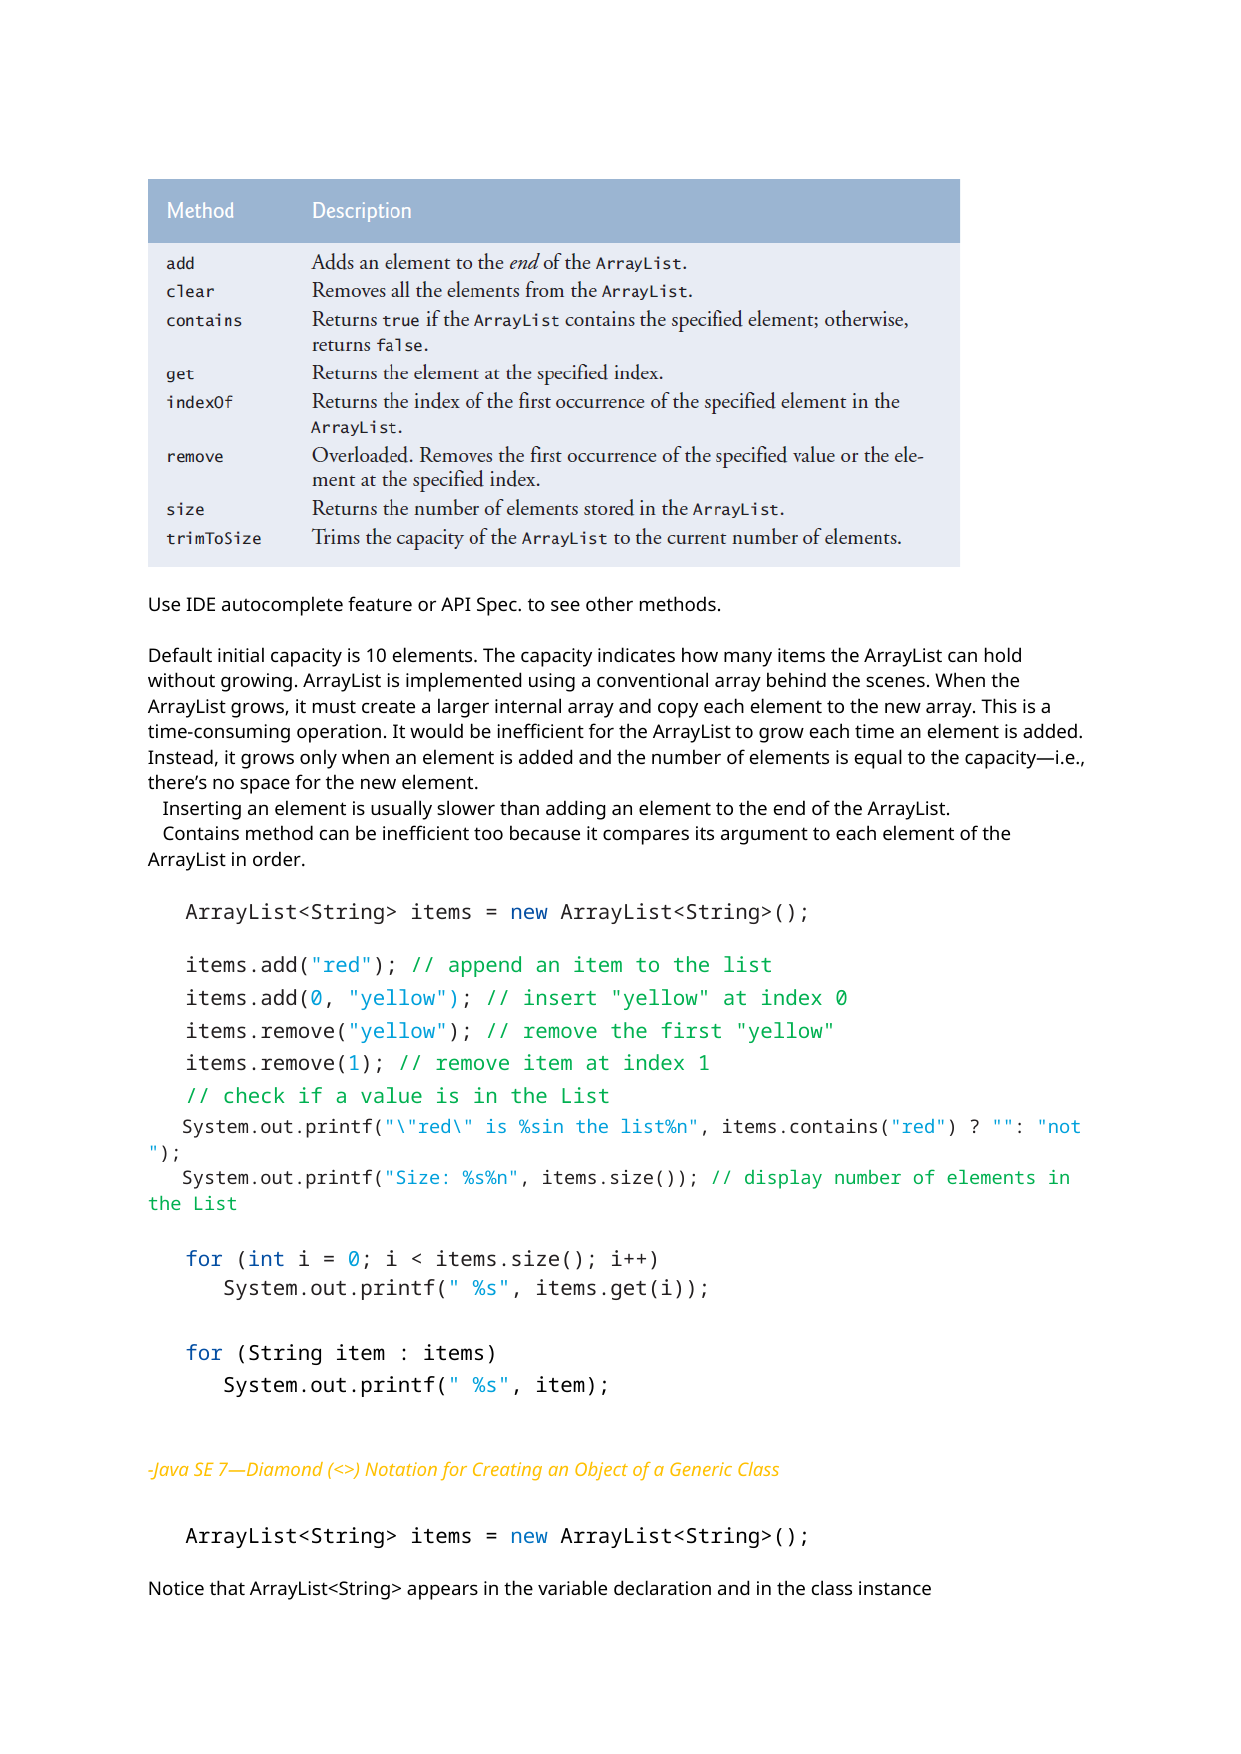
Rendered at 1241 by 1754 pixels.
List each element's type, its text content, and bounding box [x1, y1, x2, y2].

text Inserting an element is usually slower than adding an element to the end of the ArrayList. [148, 795, 1093, 821]
text -Java SE 7—Diamond (<>) Notation for Creating an Object of a Generic Class [148, 1456, 1093, 1482]
text Use IDE autocomplete feature or API Spec. to see other methods. [148, 591, 1093, 616]
picture [147, 176, 961, 567]
text // check if a value is in the List [148, 1081, 1093, 1109]
text items.add("red"); // append an item to the list [148, 951, 1093, 979]
text for (int i = 0; i < items.size(); i++) [148, 1244, 1093, 1273]
text System.out.printf("Size: %s%n", items.size()); // display number of elements in the List [148, 1165, 1093, 1216]
text items.remove("yellow"); // remove the first "yellow" [148, 1016, 1093, 1044]
text System.out.printf("\"red\" is %sin the list%n", items.contains("red") ? "": "not "); [148, 1114, 1093, 1165]
text items.add(0, "yellow"); // insert "yellow" at index 0 [148, 983, 1093, 1012]
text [148, 148, 1093, 566]
text Notice that ArrayList<String> appears in the variable declaration and in the class instance [148, 1575, 1093, 1601]
text System.out.printf(" %s", items.get(i)); for (String item : items) System.out.printf(" %s", item); [148, 1273, 1093, 1399]
text Default initial capacity is 10 elements. The capacity indicates how many items the ArrayList can hold without growing. ArrayList is implemented using a conventional array behind the scenes. When the ArrayList grows, it must create a larger internal array and copy each element to the new array. This is a time-consuming operation. It would be inefficient for the ArrayList to grow each time an element is added. Instead, it grows only when an element is added and the number of elements is equal to the capacity—i.e., there’s no space for the new element. [148, 642, 1093, 795]
text items.remove(1); // remove item at index 1 [148, 1048, 1093, 1077]
text ArrayList<String> items = new ArrayList<String>(); [148, 897, 1093, 926]
text ArrayList<String> items = new ArrayList<String>(); [148, 1521, 1093, 1550]
text Contains method can be inefficient too because it compares its argument to each element of the ArrayList in order. [148, 821, 1093, 872]
